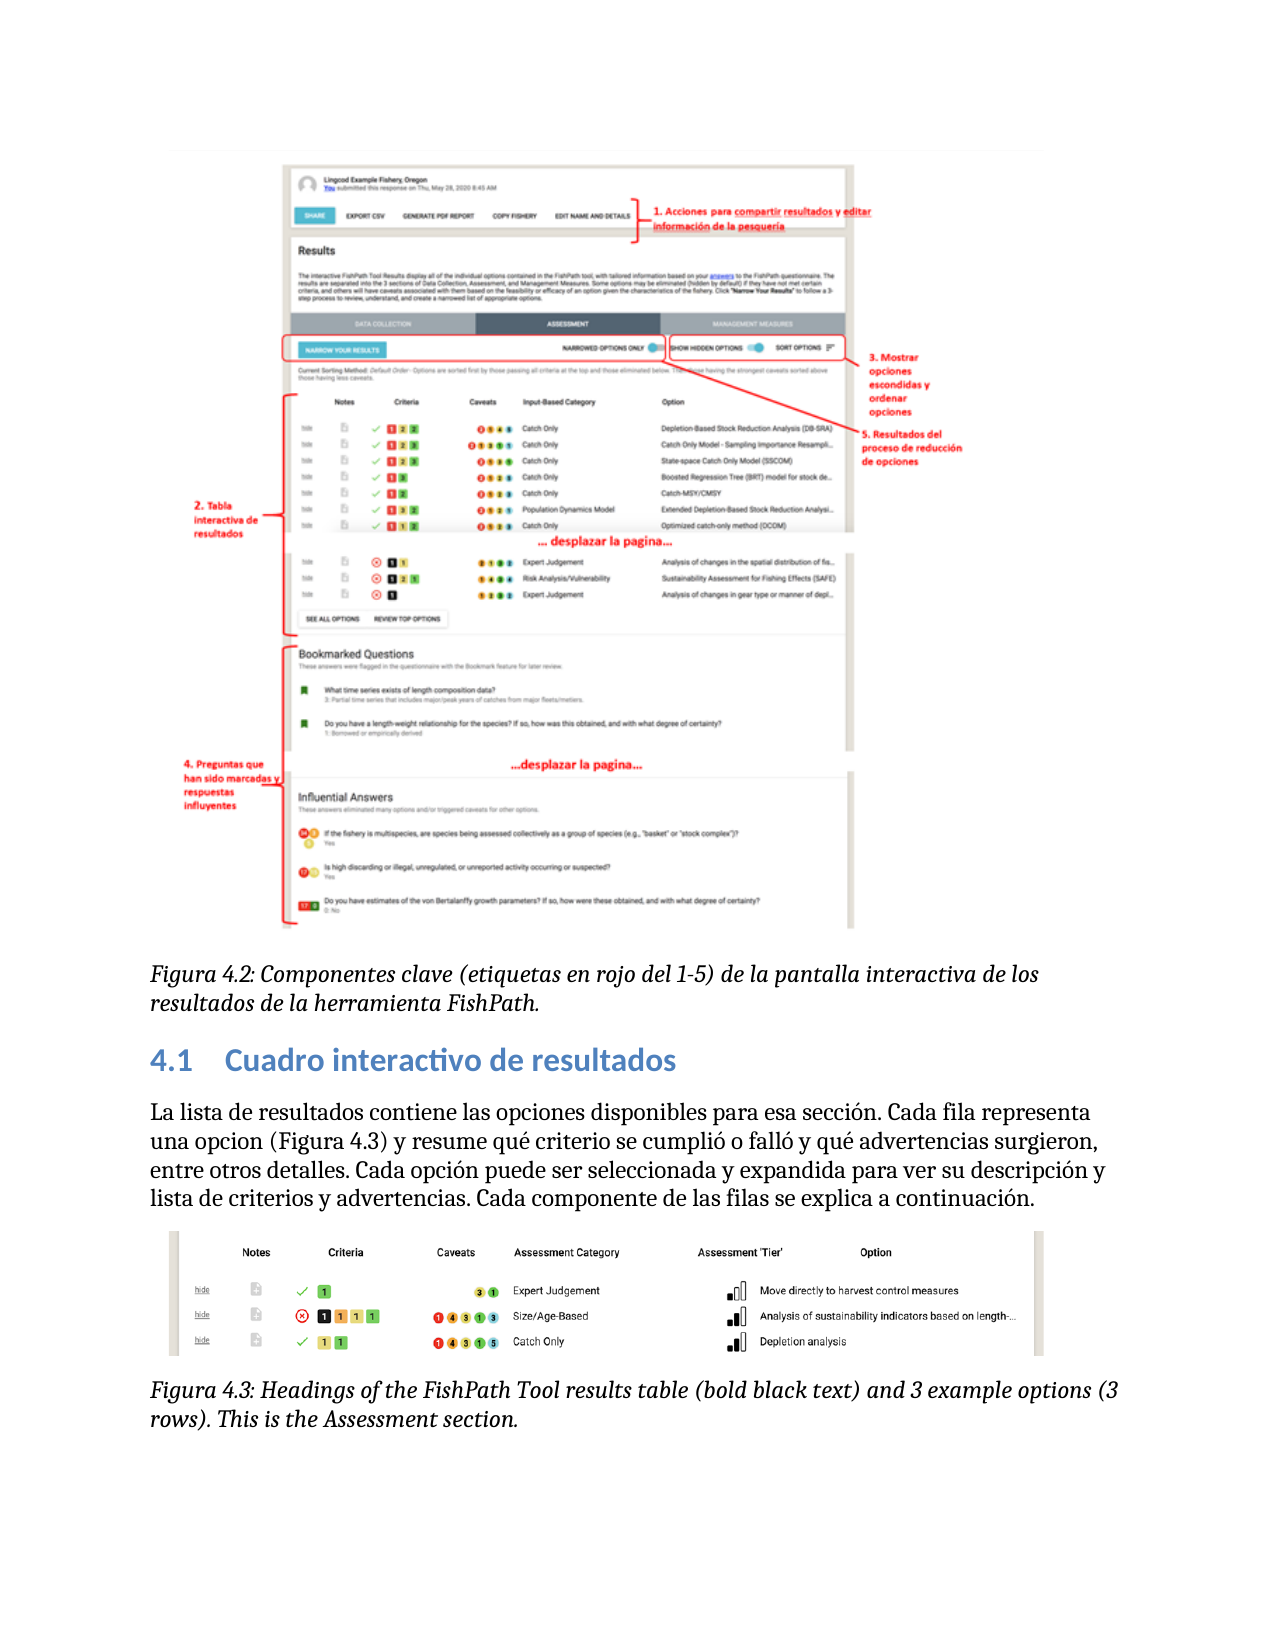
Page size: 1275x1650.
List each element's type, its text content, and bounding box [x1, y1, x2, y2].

picture [168, 1231, 1044, 1356]
text La lista de resultados contiene las opciones disponibles para esa sección. Cada fila representa una opcion (Figura 4.3) y resume qué criterio se cumplió o falló y qué advertencias surgieron, entre otros detalles. Cada opción puede ser seleccionada y expandida para ver su descripción y lista de criterios y advertencias. Cada componente de las filas se explica a continuación. [150, 1098, 1125, 1213]
subtitle 4.1 Cuadro interactivo de resultados [150, 1039, 1125, 1079]
text Figura 4.3: Headings of the FishPath Tool results table (bold black text) and 3 example options (3 rows). This is the Assessment section. [150, 1376, 1125, 1434]
picture [168, 150, 1044, 940]
text Figura 4.2: Componentes clave (etiquetas en rojo del 1-5) de la pantalla interactiva de los resultados de la herramienta FishPath. [150, 960, 1125, 1018]
